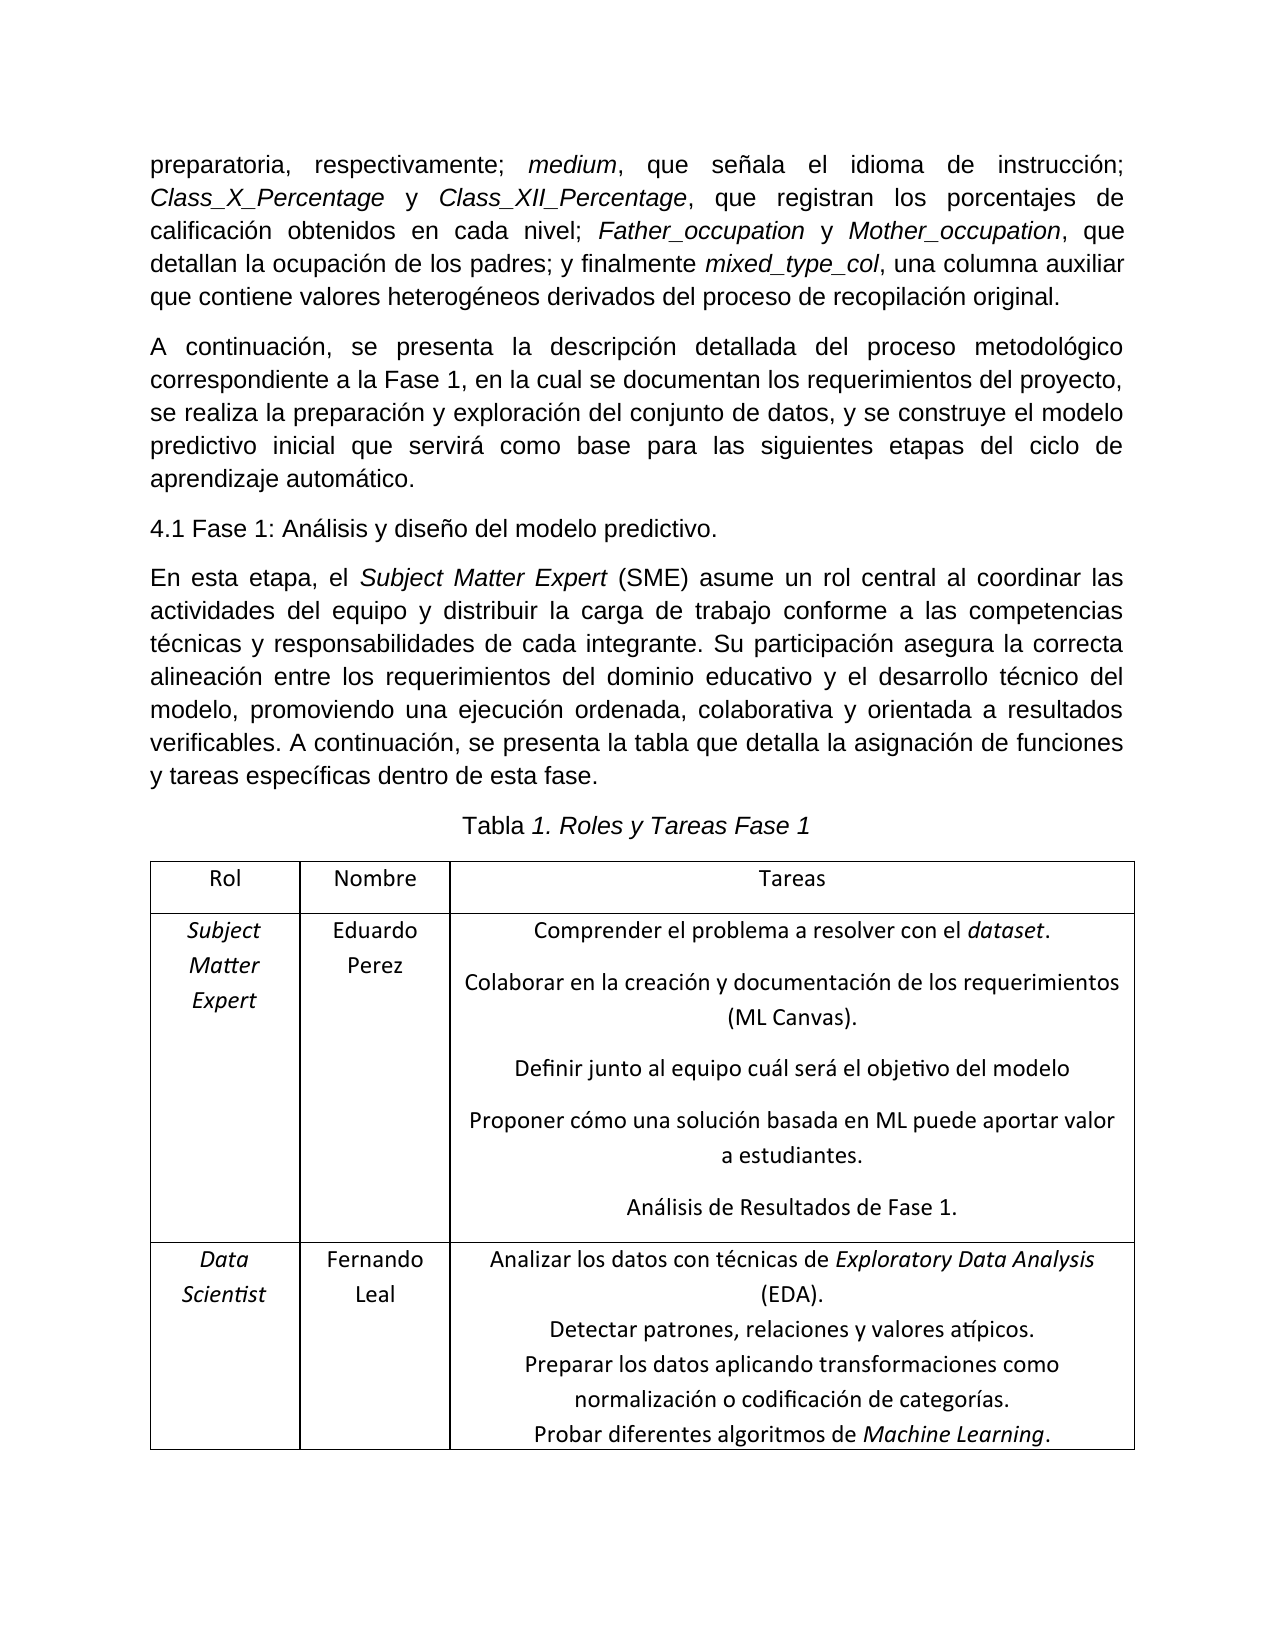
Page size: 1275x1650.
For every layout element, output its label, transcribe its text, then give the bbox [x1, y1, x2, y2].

table_header Tareas [451, 862, 1134, 913]
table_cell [451, 1243, 1134, 1449]
text A continuación, se presenta la descripción detallada del proceso metodológico correspondiente a la Fase 1, en la cual se documentan los requerimientos del proyecto, se realiza la preparación y exploración del conjunto de datos, y se construye el modelo predictivo inicial que servirá como base para las siguientes etapas del ciclo de aprendizaje automático. [150, 332, 1125, 493]
text Tabla 1. Roles y Tareas Fase 1 [150, 811, 1125, 840]
table_header Nombre [301, 862, 449, 913]
text En esta etapa, el Subject Matter Expert (SME) asume un rol central al coordinar las actividades del equipo y distribuir la carga de trabajo conforme a las competencias técnicas y responsabilidades de cada integrante. Su participación asegura la correcta alineación entre los requerimientos del dominio educativo y el desarrollo técnico del modelo, promoviendo una ejecución ordenada, colaborativa y orientada a resultados verificables. A continuación, se presenta la tabla que detalla la asignación de funciones y tareas específicas dentro de esta fase. [150, 563, 1125, 790]
table_cell Fernando Leal [301, 1243, 449, 1449]
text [150, 150, 1125, 311]
table_cell Eduardo Perez [301, 914, 449, 1242]
table_cell Data Scientist [151, 1243, 299, 1449]
table_cell Subject Matter Expert [151, 914, 299, 1242]
text 4.1 Fase 1: Análisis y diseño del modelo predictivo. [150, 513, 1125, 542]
table_cell Comprender el problema a resolver con el dataset. Colaborar en la creación y documentación de los requerimientos (ML Canvas). Definir junto al equipo cuál será el objetivo del modelo Proponer cómo una solución basada en ML puede aportar valor a estudiantes. Análisis de Resultados de Fase 1. [451, 914, 1134, 1242]
table_header Rol [151, 862, 299, 913]
